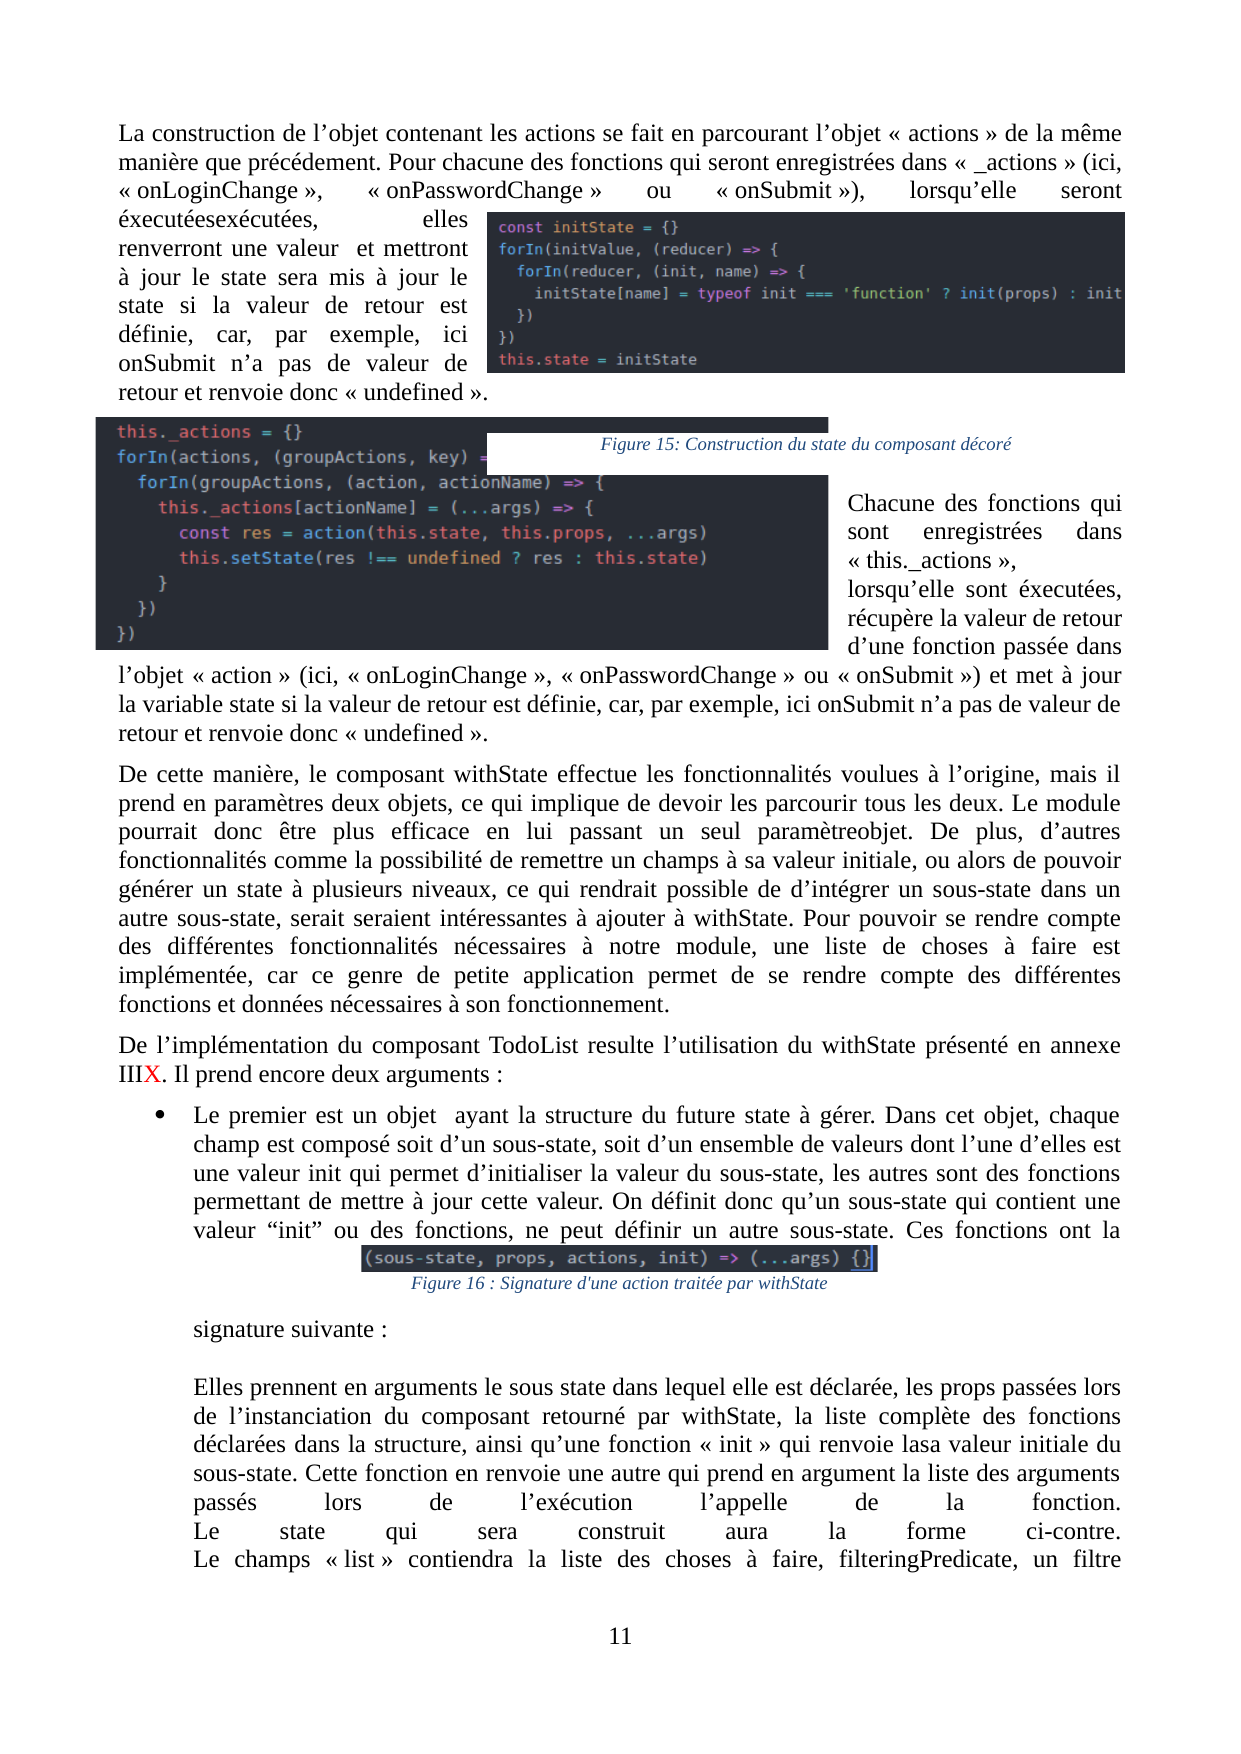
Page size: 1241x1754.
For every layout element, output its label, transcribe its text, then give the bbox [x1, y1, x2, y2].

text De l’implémentation du composant TodoList resulte l’utilisation du withState présenté en annexe. Il prend encore deux arguments : [118, 1030, 1122, 1088]
picture [487, 212, 1125, 373]
picture [361, 1245, 878, 1272]
text De cette manière, le composant withState effectue les fonctionnalités voulue à l’origine, mais il prend en paramètres deux objets, ce qui implique de devoir les parcourir tous les deux. Le module pourrait donc être plus efficace en lui passant un seul . De plus, d’autres fonctionnalités comme la possibilité de remettre un champ à sa valeur initiale, ou alors de pouvoir générer un state à plusieurs niveau, ce qui rendrait possible d’intégrer un sous-state dans un autre sous-state, intéressante à ajouter à withState. Pour pouvoir se rendre compte des différentes fonctionnalités nécessaires à notre module, une liste de choses à faire est implémentée, car ce genre de petite application permet de se rendre compte des différentes fonctions et données nécessaires à son fonctionnement. [118, 759, 1122, 1018]
picture [95, 417, 829, 650]
list Le premier est un objet ayant la structure du futur state à gérer. Dans cet objet, chaque champ est composé soit d’un sous-state, soit d’un ensemble de valeurs dont l’une d’elles est une valeur init qui permet d’initialiser la valeur du sous-state, les autres sont des fonctions permettant de mettre à jour cette valeur. Ces fonctions ont la signature suivante : [156, 1100, 1122, 1343]
